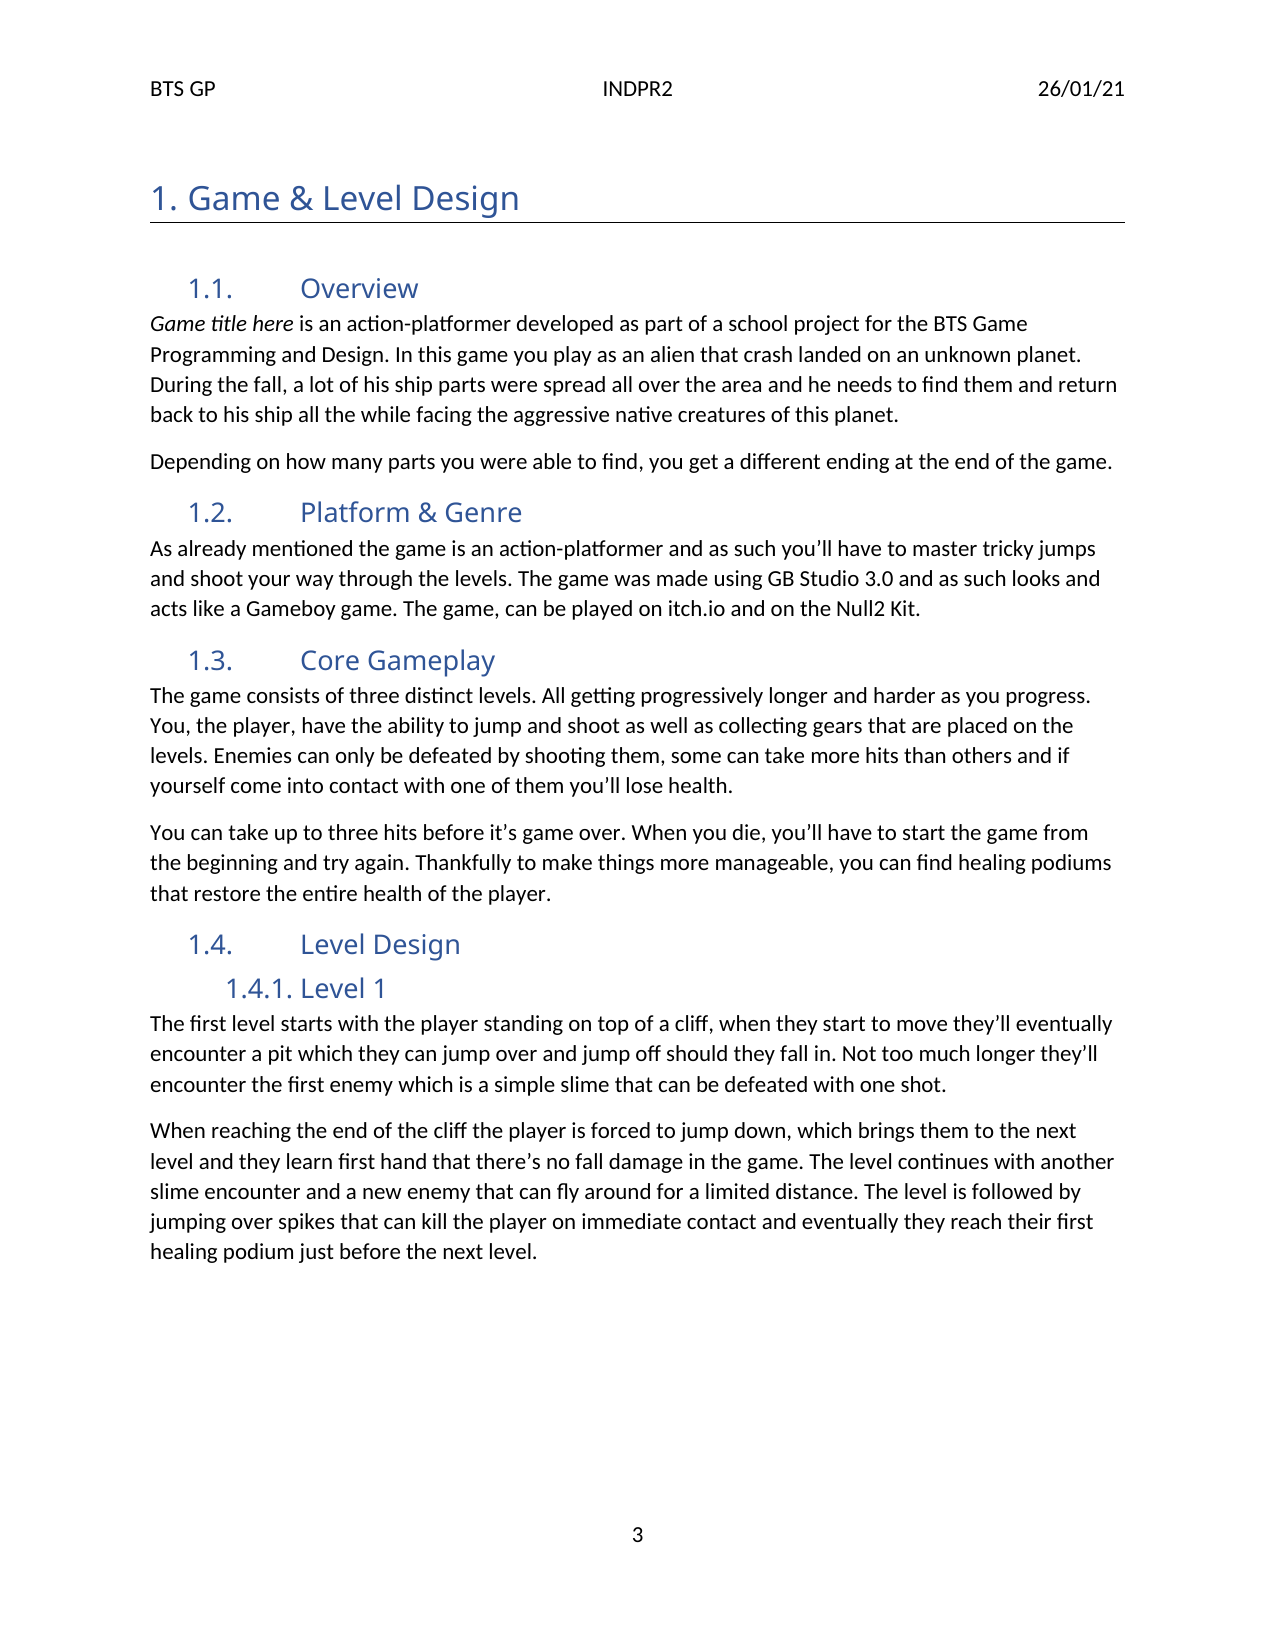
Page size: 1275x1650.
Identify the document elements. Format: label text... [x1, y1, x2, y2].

subtitle Platform & Genre [187, 494, 1125, 531]
subtitle Level Design [187, 926, 1125, 962]
text When reaching the end of the cliff the player is forced to jump down, which brings them to the next level and they learn first hand that there’s no fall damage in the game. The level continues with another slime encounter and a new enemy that can fly around for a limited distance. The level is followed by jumping over spikes that can kill the player on immediate contact and eventually they reach their first healing podium just before the next level. [150, 1117, 1125, 1266]
text As already mentioned the game is an action-platformer and as such you’ll have to master tricky jumps and shoot your way through the levels. The game was made using GB Studio 3.0 and as such looks and acts like a Gameboy game. The game, can be played on itch.io and on the Null2 Kit. [150, 534, 1125, 622]
subtitle Core Gameplay [187, 641, 1125, 678]
subtitle Game & Level Design [150, 175, 1125, 222]
text The first level starts with the player standing on top of a cliff, when they start to move they’ll eventually encounter a pit which they can jump over and jump off should they fall in. Not too much longer they’ll encounter the first enemy which is a simple slime that can be defeated with one shot. [150, 1009, 1125, 1098]
subtitle Overview [187, 270, 1125, 307]
text The game consists of three distinct levels. All getting progressively longer and harder as you progress. You, the player, have the ability to jump and shoot as well as collecting gears that are placed on the levels. Enemies can only be defeated by shooting them, some can take more hits than others and if yourself come into contact with one of them you’ll lose health. [150, 681, 1125, 799]
text Depending on how many parts you were able to find, you get a different ending at the end of the game. [150, 447, 1125, 475]
text You can take up to three hits before it’s game over. When you die, you’ll have to start the game from the beginning and try again. Thankfully to make things more manageable, you can find healing podiums that restore the entire health of the player. [150, 818, 1125, 907]
text Game title here is an action-platformer developed as part of a school project for the BTS Game Programming and Design. In this game you play as an alien that crash landed on an unknown planet. During the fall, a lot of his ship parts were spread all over the area and he needs to find them and return back to his ship all the while facing the aggressive native creatures of this planet. [150, 309, 1125, 428]
subtitle Level 1 [225, 969, 1125, 1006]
